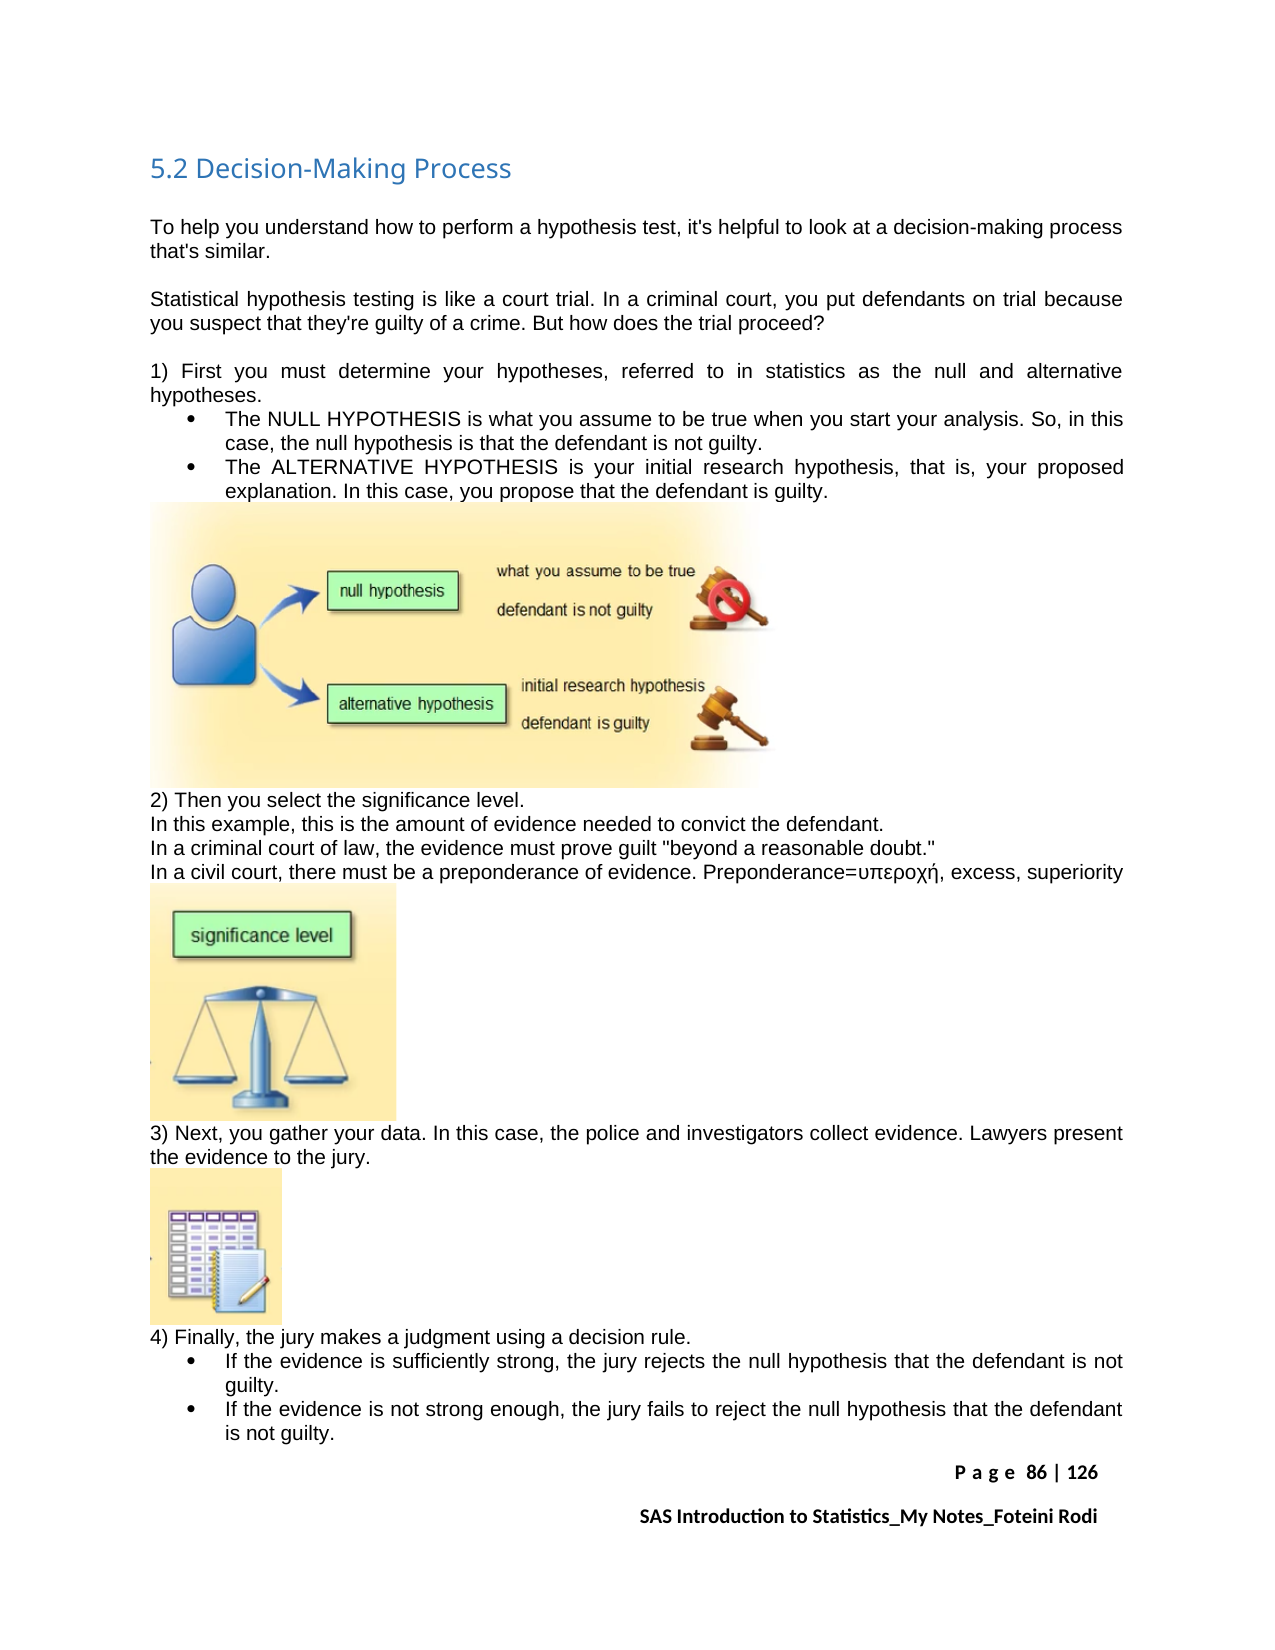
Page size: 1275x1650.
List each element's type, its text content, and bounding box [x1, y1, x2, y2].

subtitle 5.2 Decision-Making Process [150, 150, 1125, 187]
text In a civil court, there must be a preponderance of evidence. Preponderance=υπεροχή, excess, superiority [150, 859, 1125, 883]
text Statistical hypothesis testing is like a court trial. In a criminal court, you put defendants on trial because you suspect that they're guilty of a crime. But how does the trial proceed? [150, 287, 1125, 335]
text 1) First you must determine your hypotheses, referred to in statistics as the null and alternative hypotheses. [150, 359, 1125, 407]
text In this example, this is the amount of evidence needed to convict the defendant. [150, 812, 1125, 836]
list The NULL HYPOTHESIS is what you assume to be true when you start your analysis. So, in this case, the null hypothesis is that the defendant is not guilty. [187, 407, 1125, 454]
picture [150, 1168, 282, 1325]
text 4) Finally, the jury makes a judgment using a decision rule. [150, 1324, 1125, 1348]
picture [150, 502, 788, 788]
picture [150, 883, 397, 1121]
text 3) Next, you gather your data. In this case, the police and investigators collect evidence. Lawyers present the evidence to the jury. [150, 1121, 1125, 1169]
text To help you understand how to perform a hypothesis test, it's helpful to look at a decision-making process that's similar. [150, 215, 1125, 263]
text 2) Then you select the significance level. [150, 788, 1125, 812]
list The ALTERNATIVE HYPOTHESIS is your initial research hypothesis, that is, your proposed explanation. In this case, you propose that the defendant is guilty. [187, 454, 1125, 503]
text In a criminal court of law, the evidence must prove guilt "beyond a reasonable doubt." [150, 836, 1125, 859]
list If the evidence is not strong enough, the jury fails to reject the null hypothesis that the defendant is not guilty. [187, 1396, 1125, 1444]
list If the evidence is sufficiently strong, the jury rejects the null hypothesis that the defendant is not guilty. [187, 1348, 1125, 1396]
